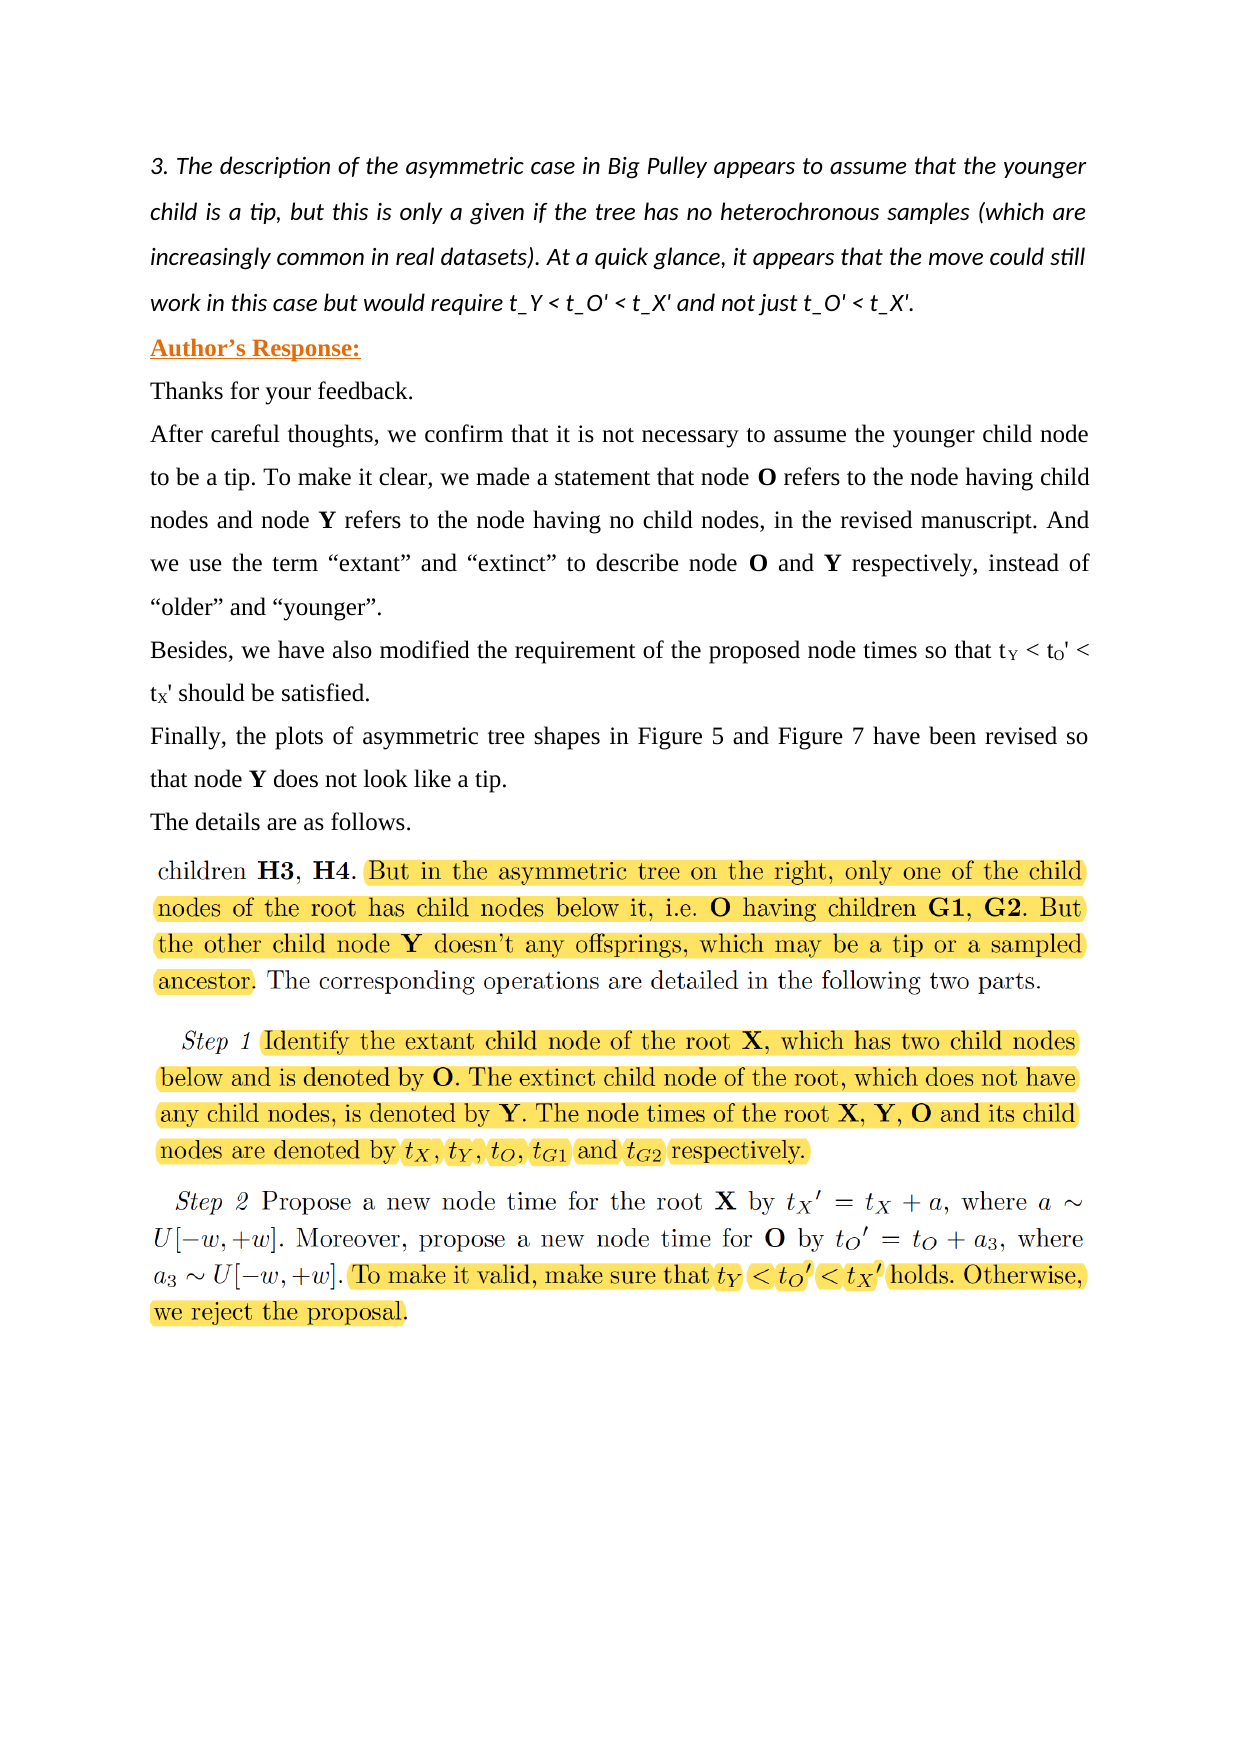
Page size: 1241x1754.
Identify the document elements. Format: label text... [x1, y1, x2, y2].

picture [150, 1186, 1090, 1333]
picture [150, 1019, 1090, 1172]
text Thanks for your feedback. [150, 376, 1090, 405]
text Besides, we have also modified the requirement of the proposed node times so that tY < tO' < tX' should be satisfied. [150, 635, 1090, 707]
text Finally, the plots of asymmetric tree shapes in Figure 5 and Figure 7 have been revised so that node Y does not look like a tip. [150, 721, 1090, 793]
text Author’s Response: [150, 333, 1090, 362]
picture [150, 850, 1090, 1005]
text After careful thoughts, we confirm that it is not necessary to assume the younger child node to be a tip. To make it clear, we made a statement that node O refers to the node having child nodes and node Y refers to the node having no child nodes, in the revised manuscript. And we use the term “extant” and “extinct” to describe node O and Y respectively, instead of “older” and “younger”. [150, 419, 1090, 620]
text The details are as follows. [150, 807, 1090, 836]
text 3. The description of the asymmetric case in Big Pulley appears to assume that the younger child is a tip, but this is only a given if the tree has no heterochronous samples (which are increasingly common in real datasets). At a quick glance, it appears that the move could still work in this case but would require t_Y < t_O' < t_X' and not just t_O' < t_X'. [150, 150, 1090, 318]
